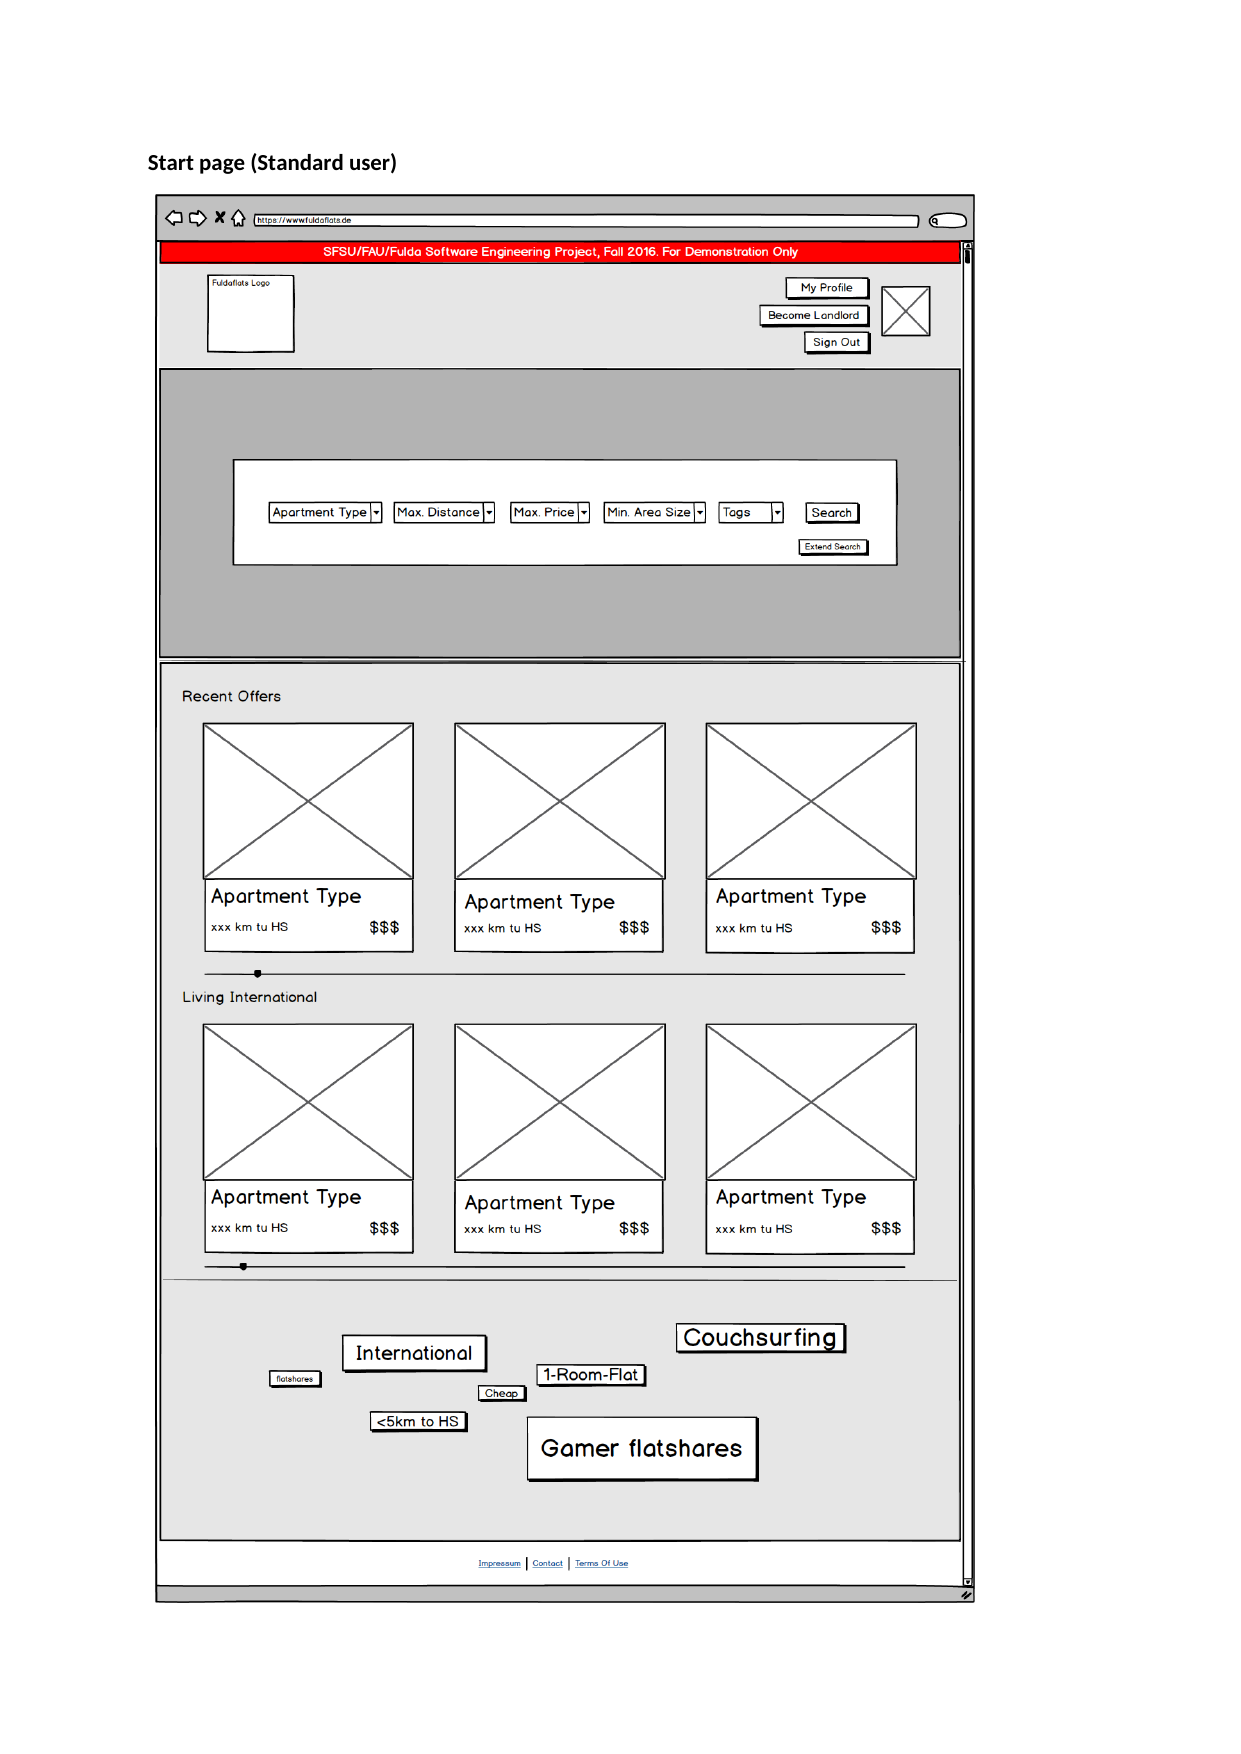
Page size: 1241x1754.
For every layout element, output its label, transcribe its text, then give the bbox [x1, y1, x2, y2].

picture [147, 194, 975, 1603]
text Start page (Standard user) [148, 148, 1093, 176]
